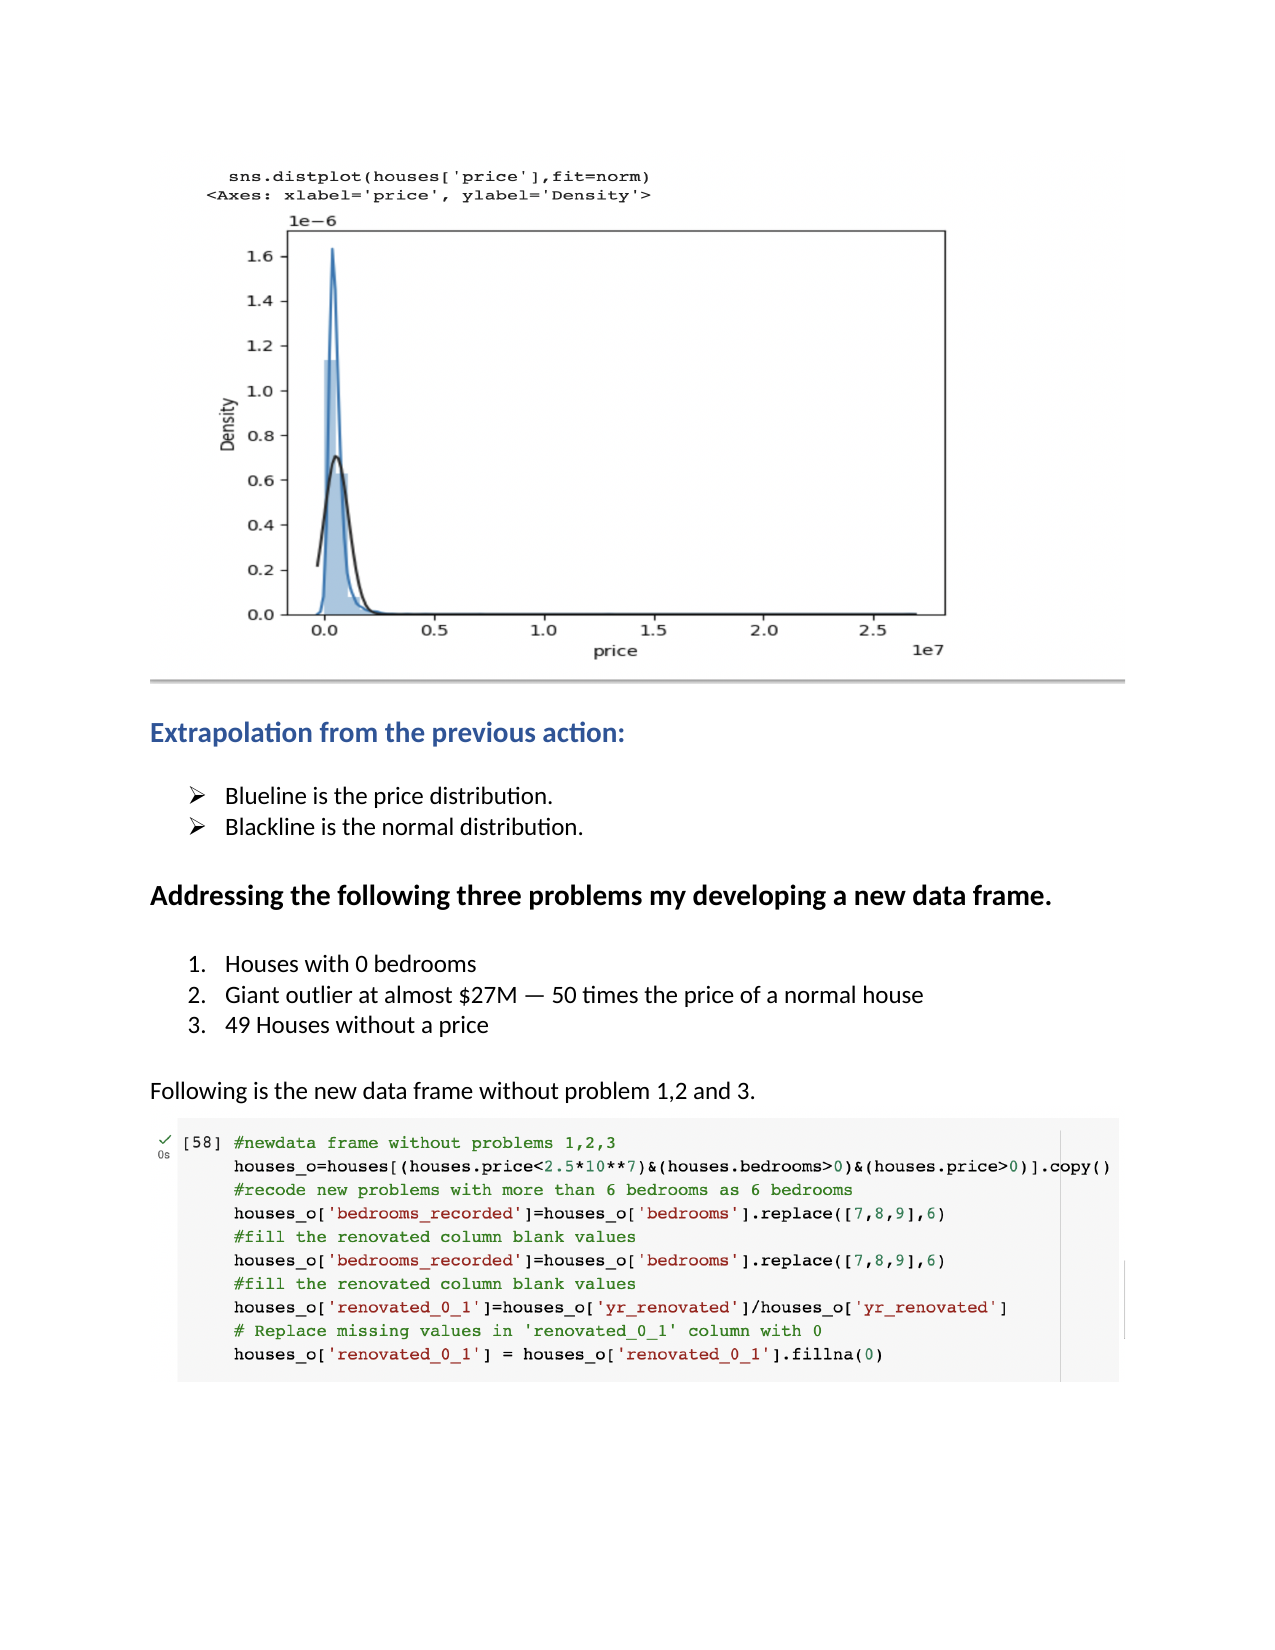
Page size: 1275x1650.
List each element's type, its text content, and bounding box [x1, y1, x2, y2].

text Addressing the following three problems my developing a new data frame. [150, 877, 1125, 913]
text Extrapolation from the previous action: [150, 714, 1125, 750]
picture [150, 150, 1125, 684]
list Houses with 0 bedrooms [187, 948, 1125, 979]
picture [150, 1106, 1125, 1382]
list Blueline is the price distribution. [187, 780, 1125, 811]
list 49 Houses without a price [187, 1009, 1125, 1040]
list Blackline is the normal distribution. [187, 811, 1125, 841]
list Giant outlier at almost $27M — 50 times the price of a normal house [187, 979, 1125, 1009]
text Following is the new data frame without problem 1,2 and 3. [150, 1076, 1125, 1106]
